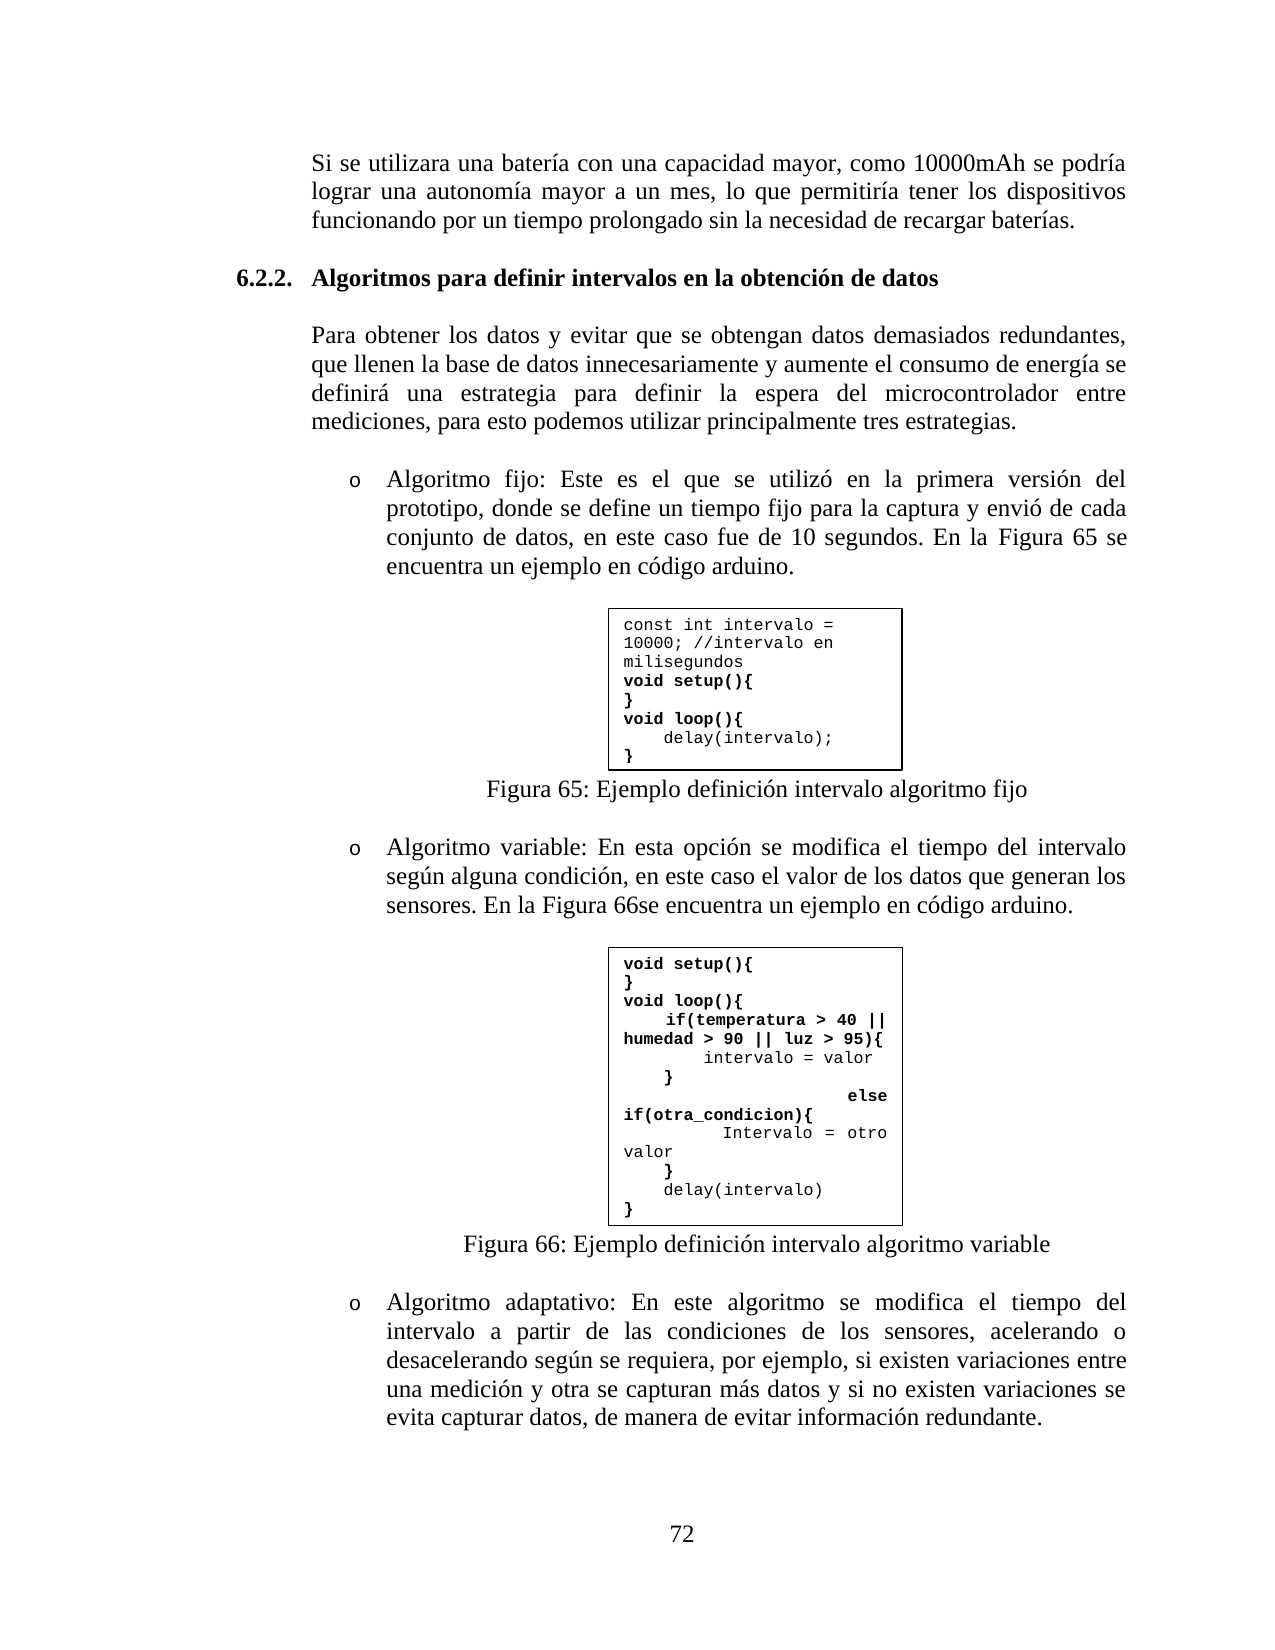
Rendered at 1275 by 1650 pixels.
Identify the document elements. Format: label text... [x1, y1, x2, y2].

list Algoritmo adaptativo: En este algoritmo se modifica el tiempo del intervalo a partir de las condiciones de los sensores, acelerando o desacelerando según se requiera, por ejemplo, si existen variaciones entre una medición y otra se capturan más datos y si no existen variaciones se evita capturar datos, de manera de evitar información redundante. [349, 1287, 1127, 1431]
list Figura 66: Ejemplo definición intervalo algoritmo variable [386, 1229, 1127, 1258]
list Si se utilizara una batería con una capacidad mayor, como 10000mAh se podría lograr una autonomía mayor a un mes, lo que permitiría tener los dispositivos funcionando por un tiempo prolongado sin la necesidad de recargar baterías. [311, 148, 1127, 234]
list Para obtener los datos y evitar que se obtengan datos demasiados redundantes, que llenen la base de datos innecesariamente y aumente el consumo de energía se definirá una estrategia para definir la espera del microcontrolador entre mediciones, para esto podemos utilizar principalmente tres estrategias. [311, 320, 1127, 435]
list Algoritmo fijo: Este es el que se utilizó en la primera versión del prototipo, donde se define un tiempo fijo para la captura y envió de cada conjunto de datos, en este caso fue de 10 segundos. En la Figura 65 se encuentra un ejemplo en código arduino. [349, 464, 1127, 580]
list Algoritmos para definir intervalos en la obtención de datos [236, 263, 1127, 291]
list Algoritmo variable: En esta opción se modifica el tiempo del intervalo según alguna condición, en este caso el valor de los datos que generan los sensores. En la Figura 66se encuentra un ejemplo en código arduino. [349, 832, 1127, 919]
list Figura 65: Ejemplo definición intervalo algoritmo fijo [386, 774, 1127, 803]
